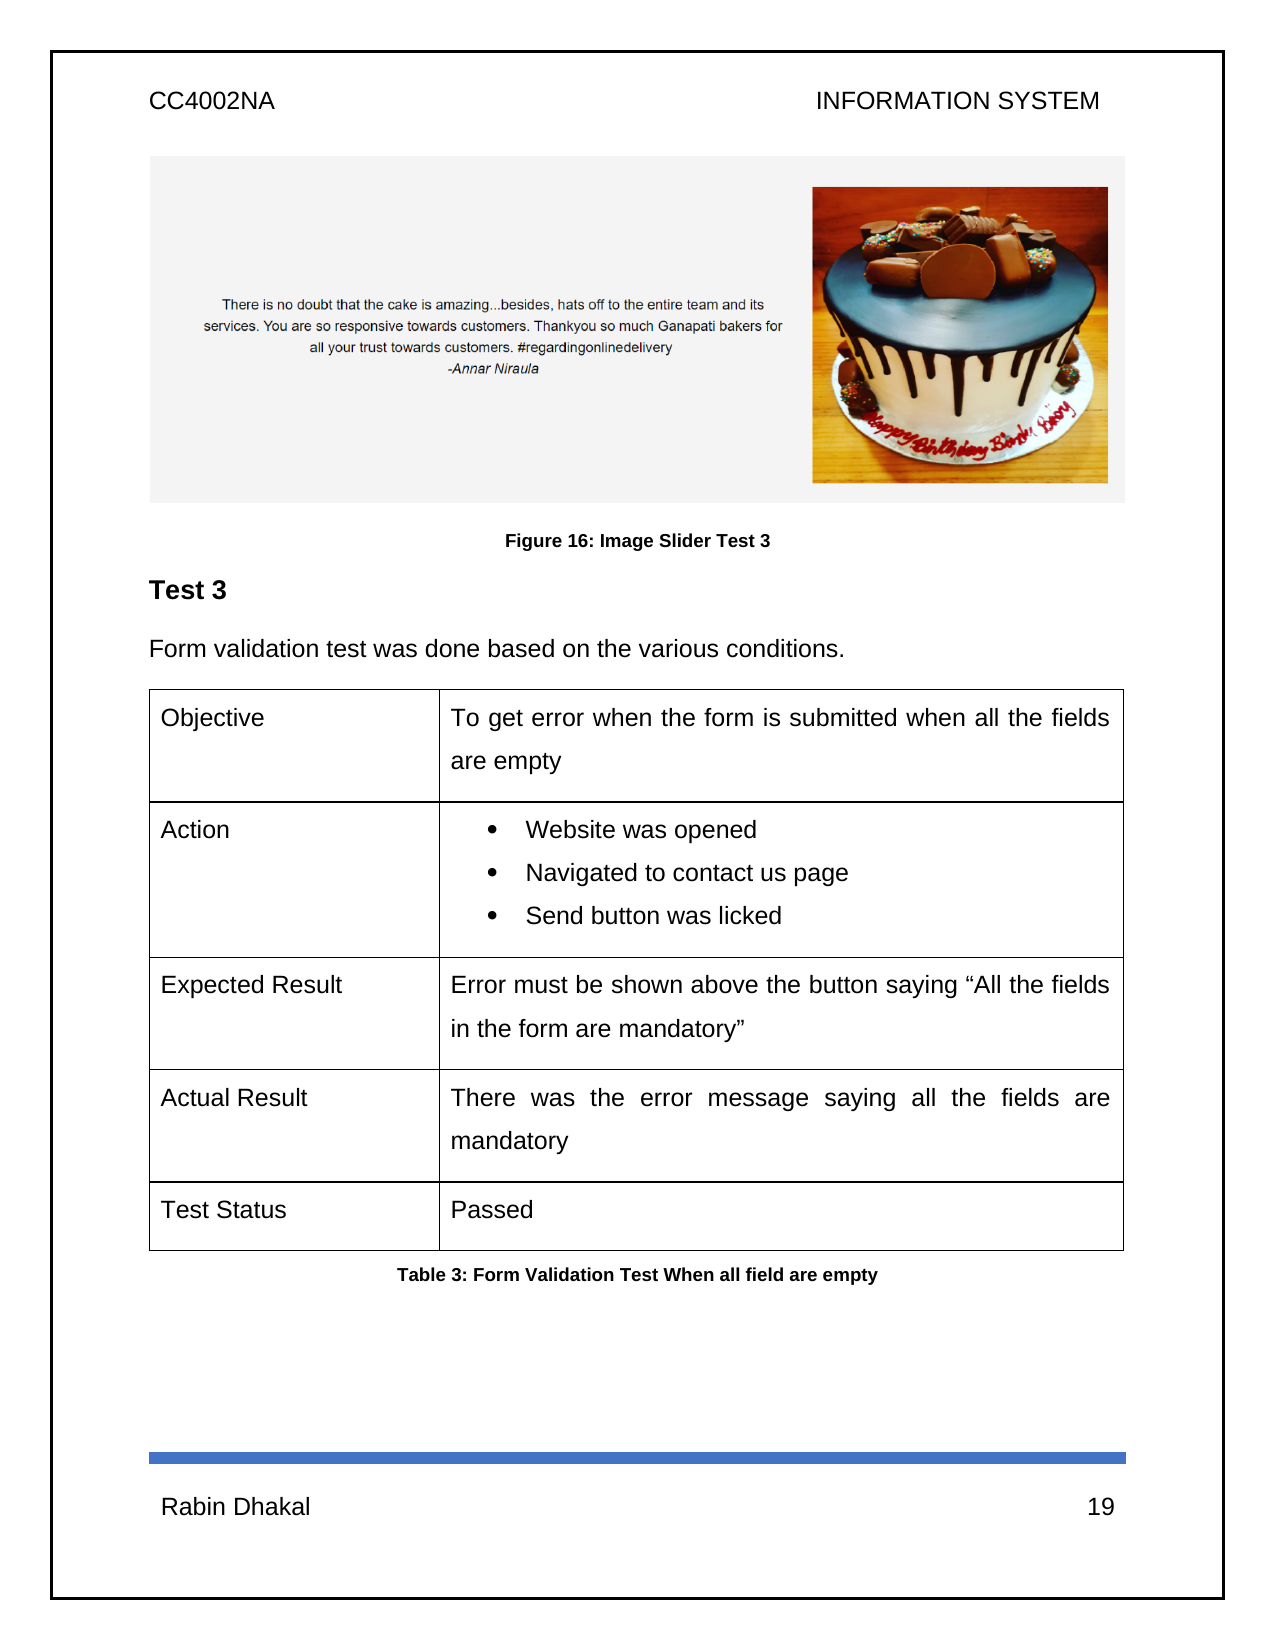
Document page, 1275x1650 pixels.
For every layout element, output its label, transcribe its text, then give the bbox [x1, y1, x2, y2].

text Form validation test was done based on the various conditions. [148, 633, 1126, 662]
table_cell Test Status [150, 1183, 439, 1250]
table_cell Passed [440, 1183, 1123, 1250]
table_header To get error when the form is submitted when all the fields are empty [440, 690, 1123, 801]
table_cell Website was opened Navigated to contact us page Send button was licked [440, 803, 1123, 957]
table_cell There was the error message saying all the fields are mandatory [440, 1070, 1123, 1181]
table_cell Error must be shown above the button saying “All the fields in the form are mandatory” [440, 958, 1123, 1069]
table_header Objective [150, 690, 439, 801]
subtitle Test 3 [148, 574, 1126, 605]
table_cell Action [150, 803, 439, 957]
picture [150, 156, 1125, 503]
table_cell Expected Result [150, 958, 439, 1069]
table_cell Actual Result [150, 1070, 439, 1181]
